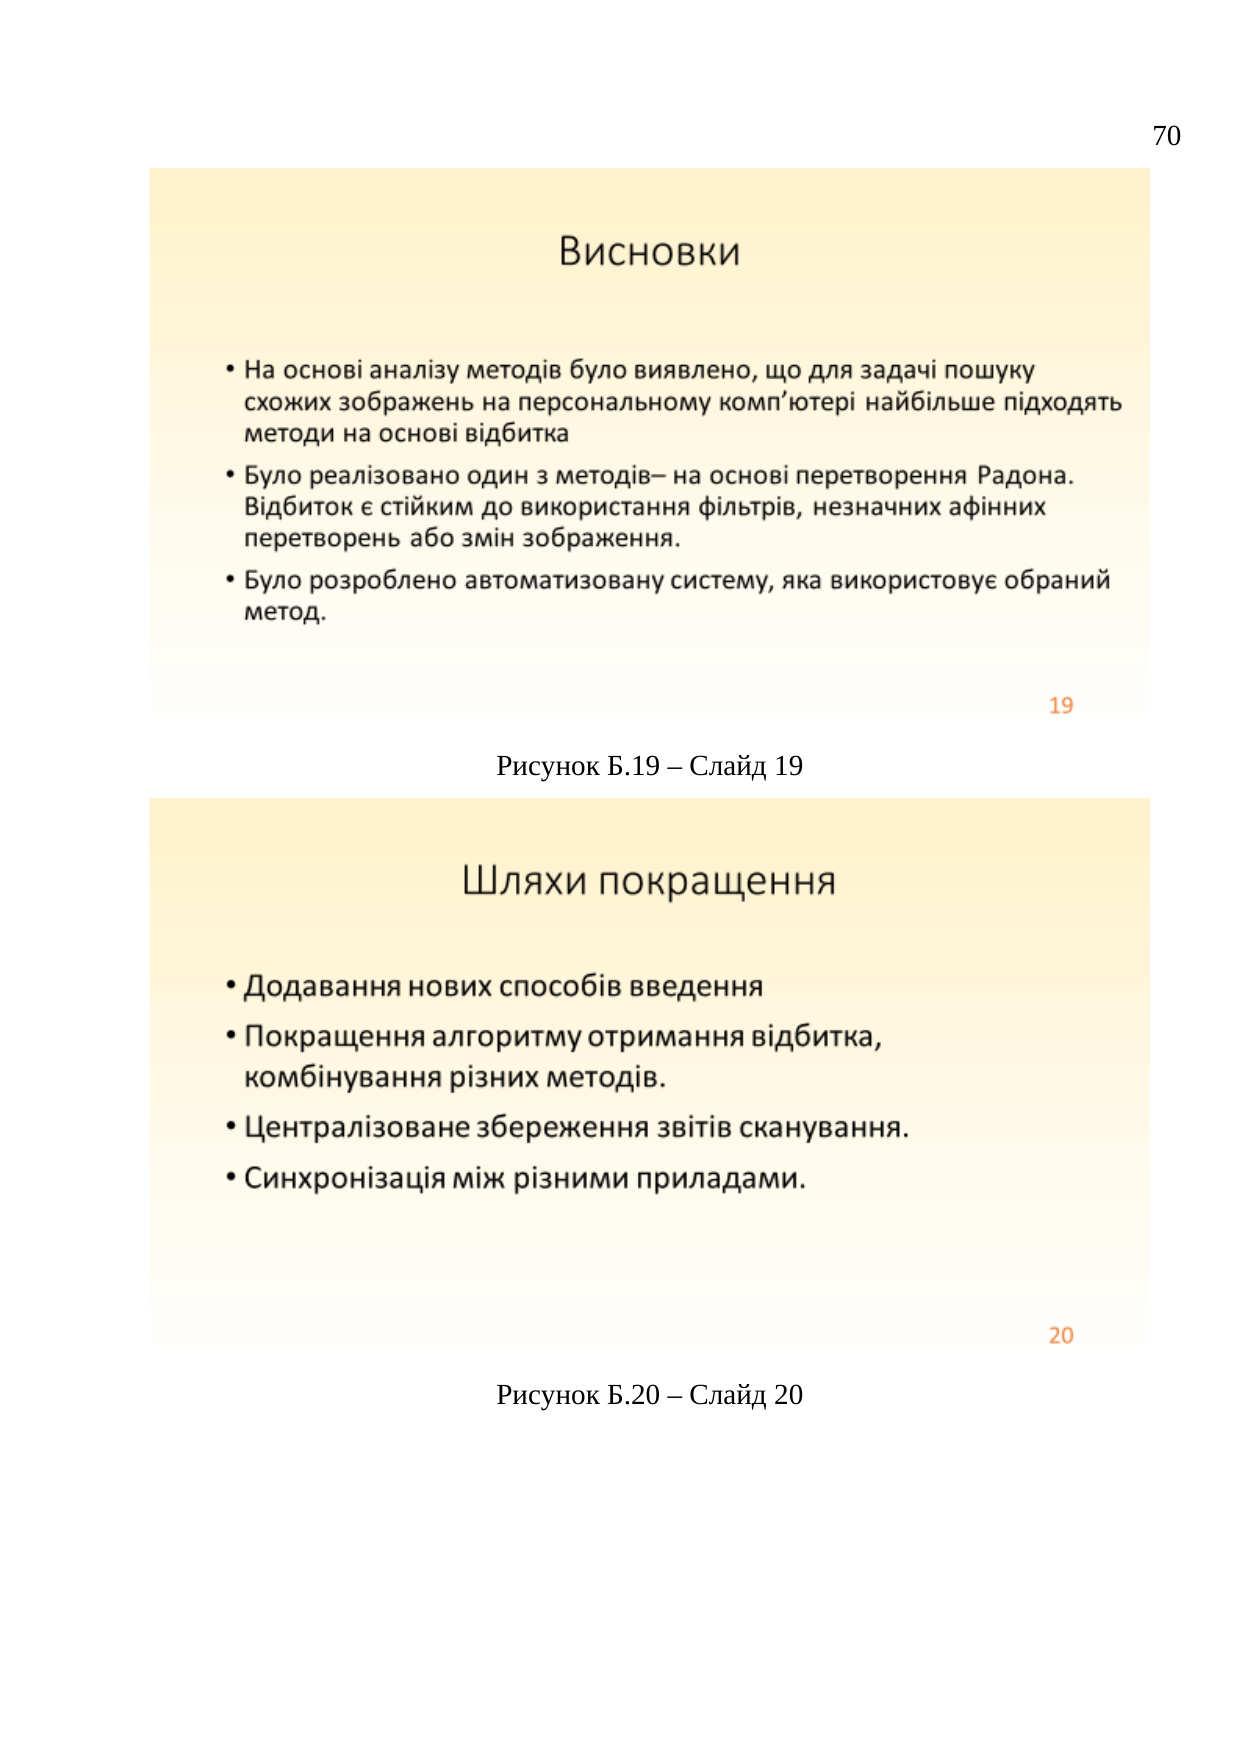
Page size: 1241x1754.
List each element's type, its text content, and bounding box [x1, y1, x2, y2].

text Рисунок Б.20 – Слайд 20 [118, 1377, 1181, 1411]
picture [149, 798, 1150, 1361]
text Рисунок Б.19 – Слайд 19 [118, 748, 1181, 781]
picture [149, 168, 1150, 731]
